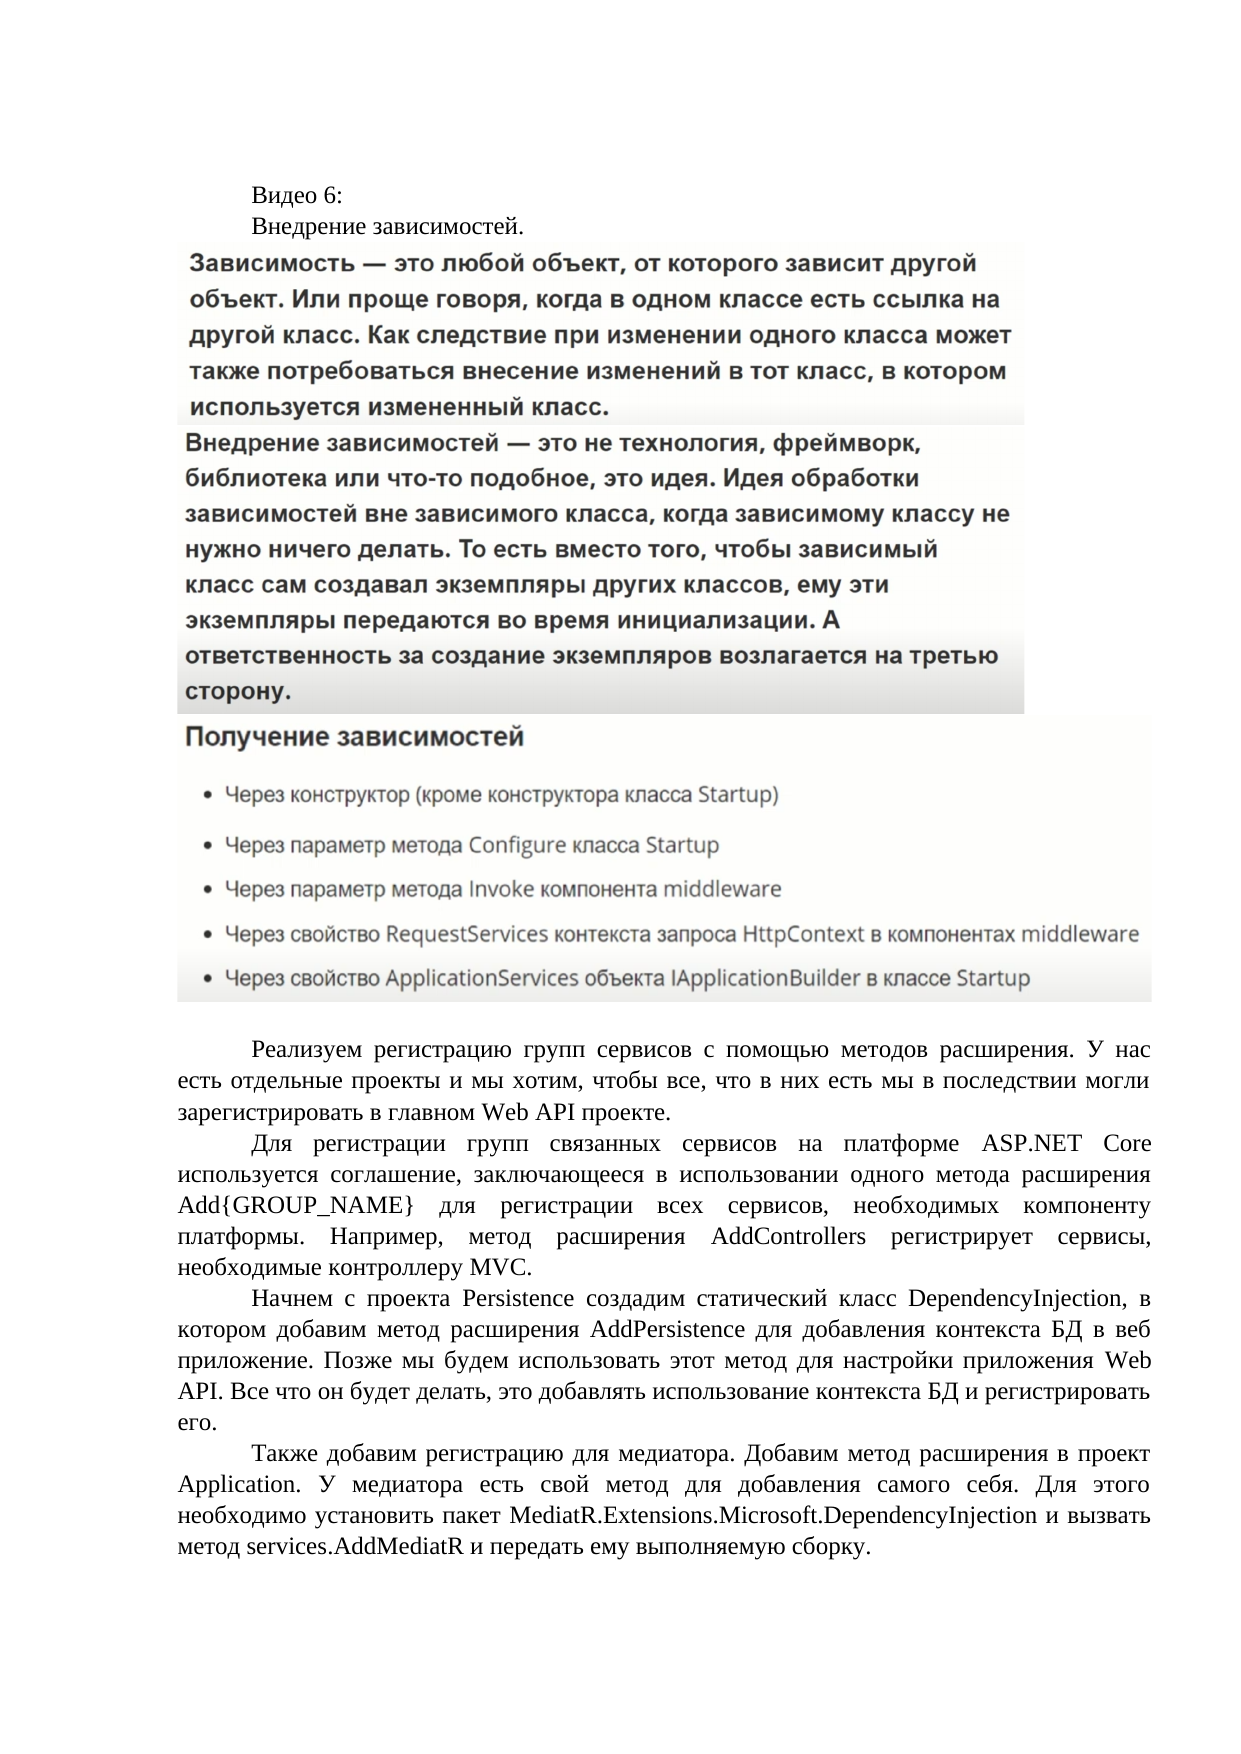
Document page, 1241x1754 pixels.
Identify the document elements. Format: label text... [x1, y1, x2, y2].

picture [177, 427, 1025, 714]
text Реализуем регистрацию групп сервисов с помощью методов расширения. У нас есть отдельные проекты и мы хотим, чтобы все, что в них есть мы в последствии могли зарегистрировать в главном Web API проекте. [177, 1034, 1152, 1125]
picture [177, 242, 1025, 425]
text Внедрение зависимостей. [177, 211, 1152, 240]
text Для регистрации групп связанных сервисов на платформе ASP.NET Core используется соглашение, заключающееся в использовании одного метода расширения Add{GROUP_NAME} для регистрации всех сервисов, необходимых компоненту платформы. Например, метод расширения AddControllers регистрирует сервисы, необходимые контроллеру MVC. [177, 1128, 1152, 1281]
picture [177, 715, 1152, 1002]
text Начнем с проекта Persistence создадим статический класс DependencyInjection, в котором добавим метод расширения AddPersistence для добавления контекста БД в веб приложение. Позже мы будем использовать этот метод для настройки приложения Web API. Все что он будет делать, это добавлять использование контекста БД и регистрировать его. [177, 1283, 1152, 1436]
text Также добавим регистрацию для медиатора. Добавим метод расширения в проект Application. У медиатора есть свой метод для добавления самого себя. Для этого необходимо установить пакет MediatR.Extensions.Microsoft.DependencyInjection и вызвать метод services.AddMediatR и передать ему выполняемую сборку. [177, 1438, 1152, 1560]
text Видео 6: [177, 180, 1152, 209]
